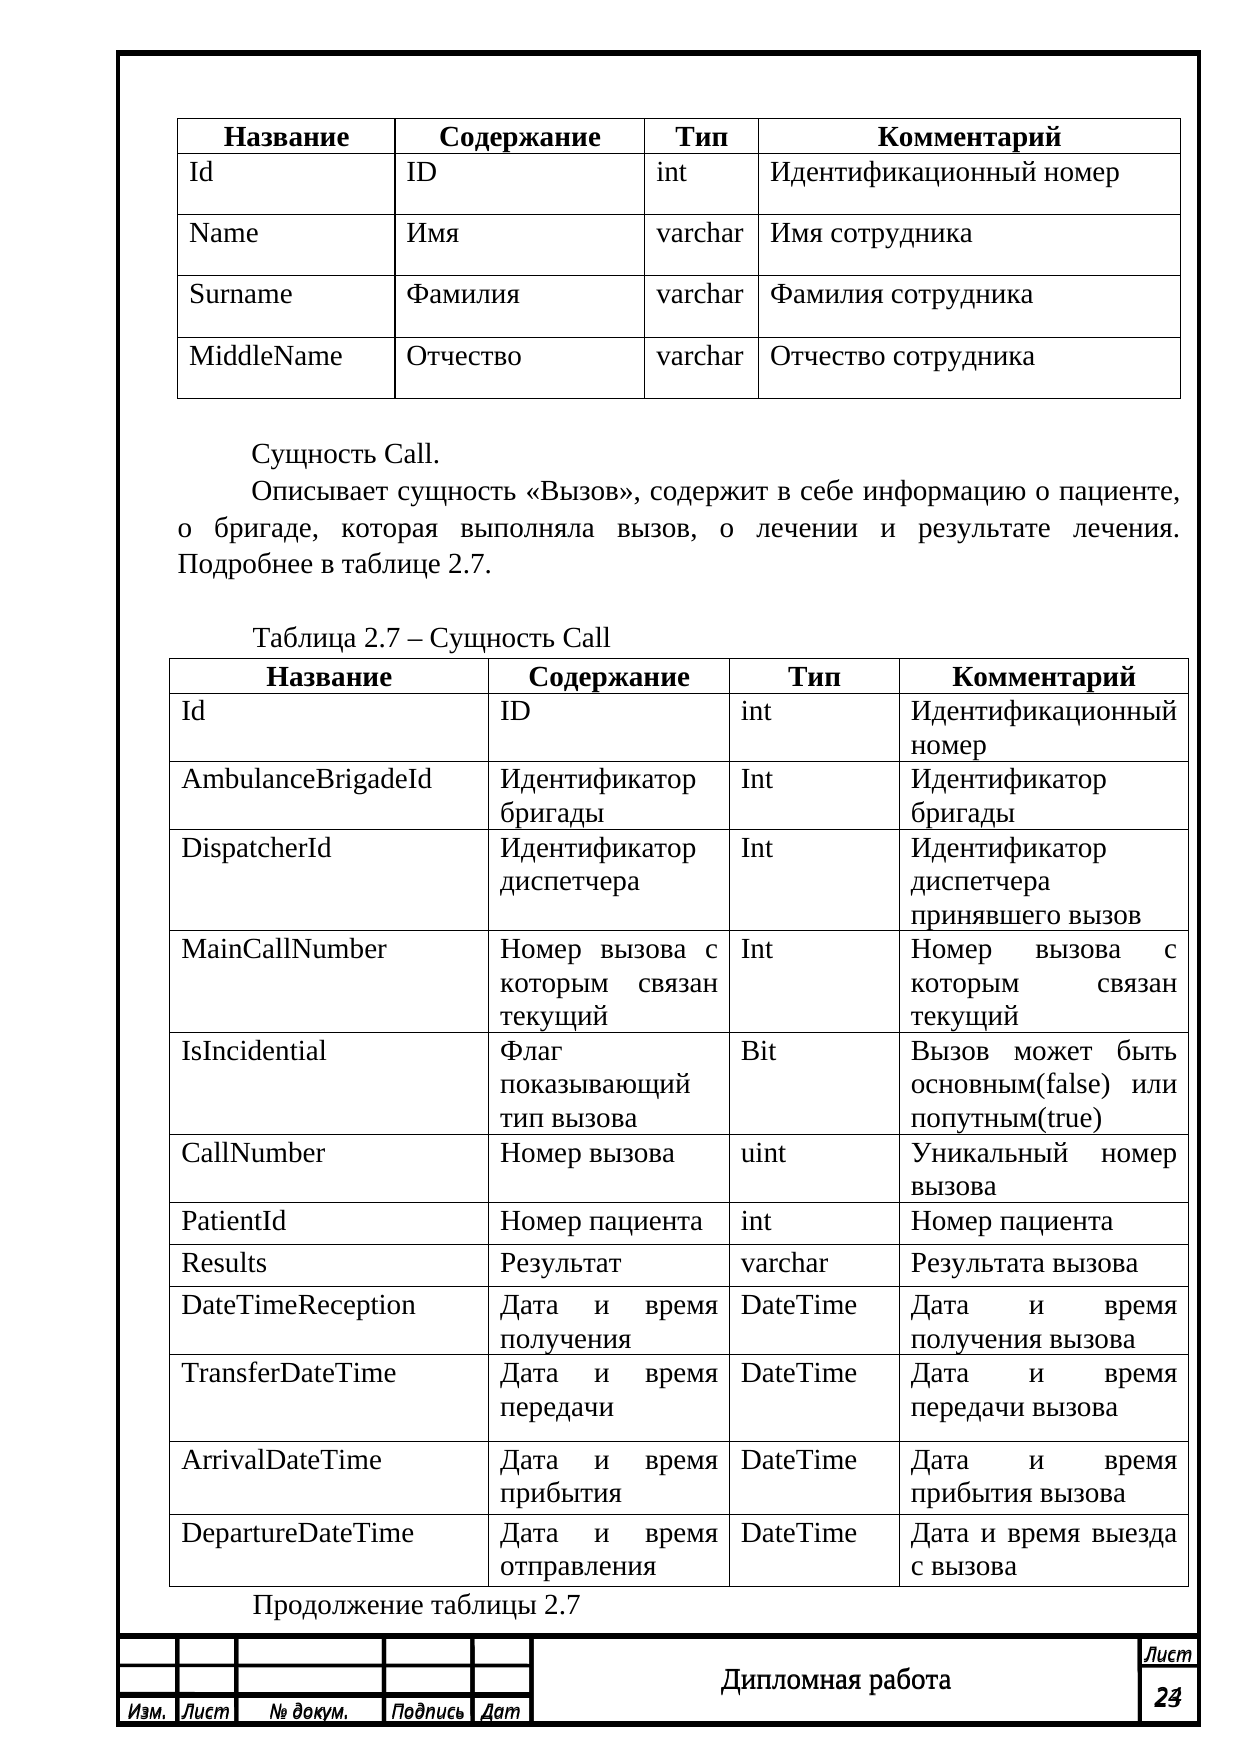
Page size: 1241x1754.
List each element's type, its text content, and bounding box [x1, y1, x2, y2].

table_header Комментарий [759, 119, 1180, 153]
table_cell DateTime [730, 1287, 899, 1354]
table_cell Int [730, 762, 899, 829]
table_header Содержание [489, 659, 729, 692]
text Продолжение таблицы 2.7 [177, 1587, 1181, 1621]
table_cell CallNumber [170, 1135, 488, 1202]
text Таблица 2.7 – Сущность Call [177, 620, 1181, 654]
table_cell Дата и время отправления [489, 1515, 729, 1586]
table_cell DateTime [730, 1515, 899, 1586]
table_cell Номер вызова с которым связан текущий [900, 931, 1188, 1032]
table_cell Результат [489, 1245, 729, 1286]
table_cell MainCallNumber [170, 931, 488, 1032]
table_cell Идентификационный номер [900, 694, 1188, 761]
table_cell varchar [645, 215, 758, 275]
table_cell DispatcherId [170, 830, 488, 930]
table_cell Дата и время получения [489, 1287, 729, 1354]
table_cell Дата и время получения вызова [900, 1287, 1188, 1354]
table_cell DateTimeReception [170, 1287, 488, 1354]
table_cell Фамилия сотрудника [759, 276, 1180, 337]
table_header Комментарий [900, 659, 1188, 692]
table_cell Дата и время передачи [489, 1355, 729, 1441]
table_cell Name [178, 215, 394, 275]
table_cell uint [730, 1135, 899, 1202]
table_cell Int [730, 830, 899, 930]
table_cell Фамилия [396, 276, 644, 337]
table_cell varchar [645, 276, 758, 337]
table_header Тип [730, 659, 899, 692]
table_cell Отчество сотрудника [759, 338, 1180, 398]
table_cell Дата и время прибытия вызова [900, 1442, 1188, 1514]
table_cell Вызов может быть основным(false) или попутным(true) [900, 1033, 1188, 1134]
table_cell Bit [730, 1033, 899, 1134]
table_cell Уникальный номер вызова [900, 1135, 1188, 1202]
table_cell Номер пациента [900, 1203, 1188, 1244]
table_cell Номер пациента [489, 1203, 729, 1244]
table_cell Id [178, 154, 394, 214]
table_cell Идентификатор бригады [489, 762, 729, 829]
table_header Название [170, 659, 488, 692]
table_cell Идентификационный номер [759, 154, 1180, 214]
table_cell DateTime [730, 1355, 899, 1441]
table_cell DepartureDateTime [170, 1515, 488, 1586]
table_cell Int [730, 931, 899, 1032]
table_cell Дата и время передачи вызова [900, 1355, 1188, 1441]
table_cell Дата и время прибытия [489, 1442, 729, 1514]
table_cell PatientId [170, 1203, 488, 1244]
table_cell ID [489, 694, 729, 761]
table_cell Дата и время выезда с вызова [900, 1515, 1188, 1586]
table_cell Результата вызова [900, 1245, 1188, 1286]
table_cell Флаг показывающий тип вызова [489, 1033, 729, 1134]
table_cell ID [396, 154, 644, 214]
table_cell AmbulanceBrigadeId [170, 762, 488, 829]
table_cell Номер вызова [489, 1135, 729, 1202]
table_header Название [178, 119, 394, 153]
table_cell Идентификатор диспетчера принявшего вызов [900, 830, 1188, 930]
table_cell int [730, 694, 899, 761]
text Описывает сущность «Вызов», содержит в себе информацию о пациенте, о бригаде, которая выполняла вызов, о лечении и результате лечения. Подробнее в таблице 2.7. [177, 473, 1181, 580]
table_cell int [730, 1203, 899, 1244]
table_cell IsIncidential [170, 1033, 488, 1134]
table_cell Отчество [396, 338, 644, 398]
table_cell TransferDateTime [170, 1355, 488, 1441]
table_cell Results [170, 1245, 488, 1286]
table_cell Id [170, 694, 488, 761]
table_cell int [645, 154, 758, 214]
table_cell Имя [396, 215, 644, 275]
table_header Содержание [396, 119, 644, 153]
table_cell Номер вызова с которым связан текущий [489, 931, 729, 1032]
table_cell Имя сотрудника [759, 215, 1180, 275]
table_cell varchar [645, 338, 758, 398]
table_cell ArrivalDateTime [170, 1442, 488, 1514]
table_header Тип [645, 119, 758, 153]
table_cell MiddleName [178, 338, 394, 398]
table_cell DateTime [730, 1442, 899, 1514]
table_cell Идентификатор бригады [900, 762, 1188, 829]
text Сущность Call. [177, 436, 1181, 469]
table_cell varchar [730, 1245, 899, 1286]
table_cell Идентификатор диспетчера [489, 830, 729, 930]
table_cell Surname [178, 276, 394, 337]
